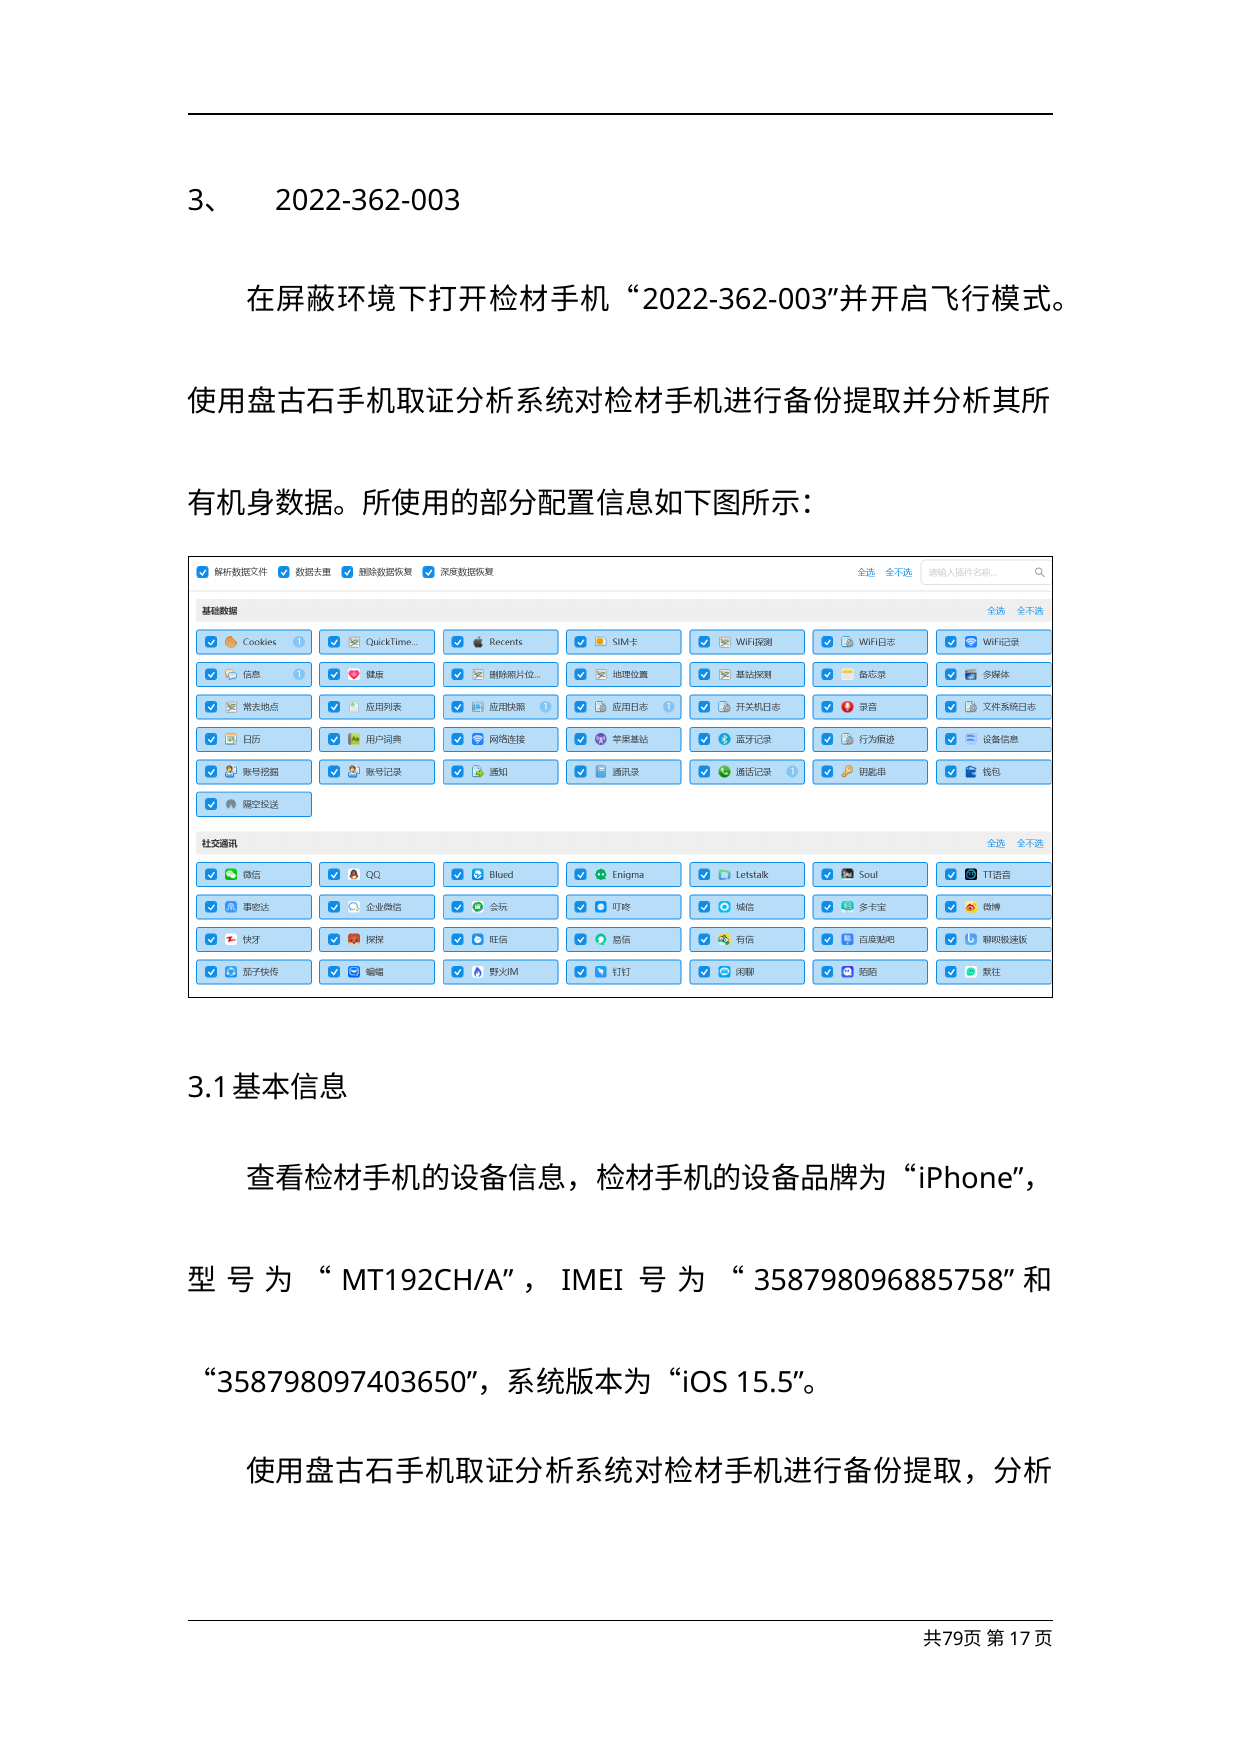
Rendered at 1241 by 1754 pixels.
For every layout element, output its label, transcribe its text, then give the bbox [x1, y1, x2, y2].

text 基本信息 [187, 1051, 1053, 1119]
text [187, 1435, 1053, 1503]
text 查看检材手机的设备信息，检材手机的设备品牌为“iPhone”，型号为“MT192CH/A”，IMEI号为“358798096885758”和“358798097403650”，系统版本为“iOS 15.5”。 [187, 1142, 1053, 1414]
text 在屏蔽环境下打开检材手机“2022-362-003”并开启飞行模式。使用盘古石手机取证分析系统对检材手机进行备份提取并分析其所有机身数据。所使用的部分配置信息如下图所示： [187, 263, 1053, 534]
picture [189, 557, 1052, 997]
text 2022-362-003 [187, 164, 1053, 232]
